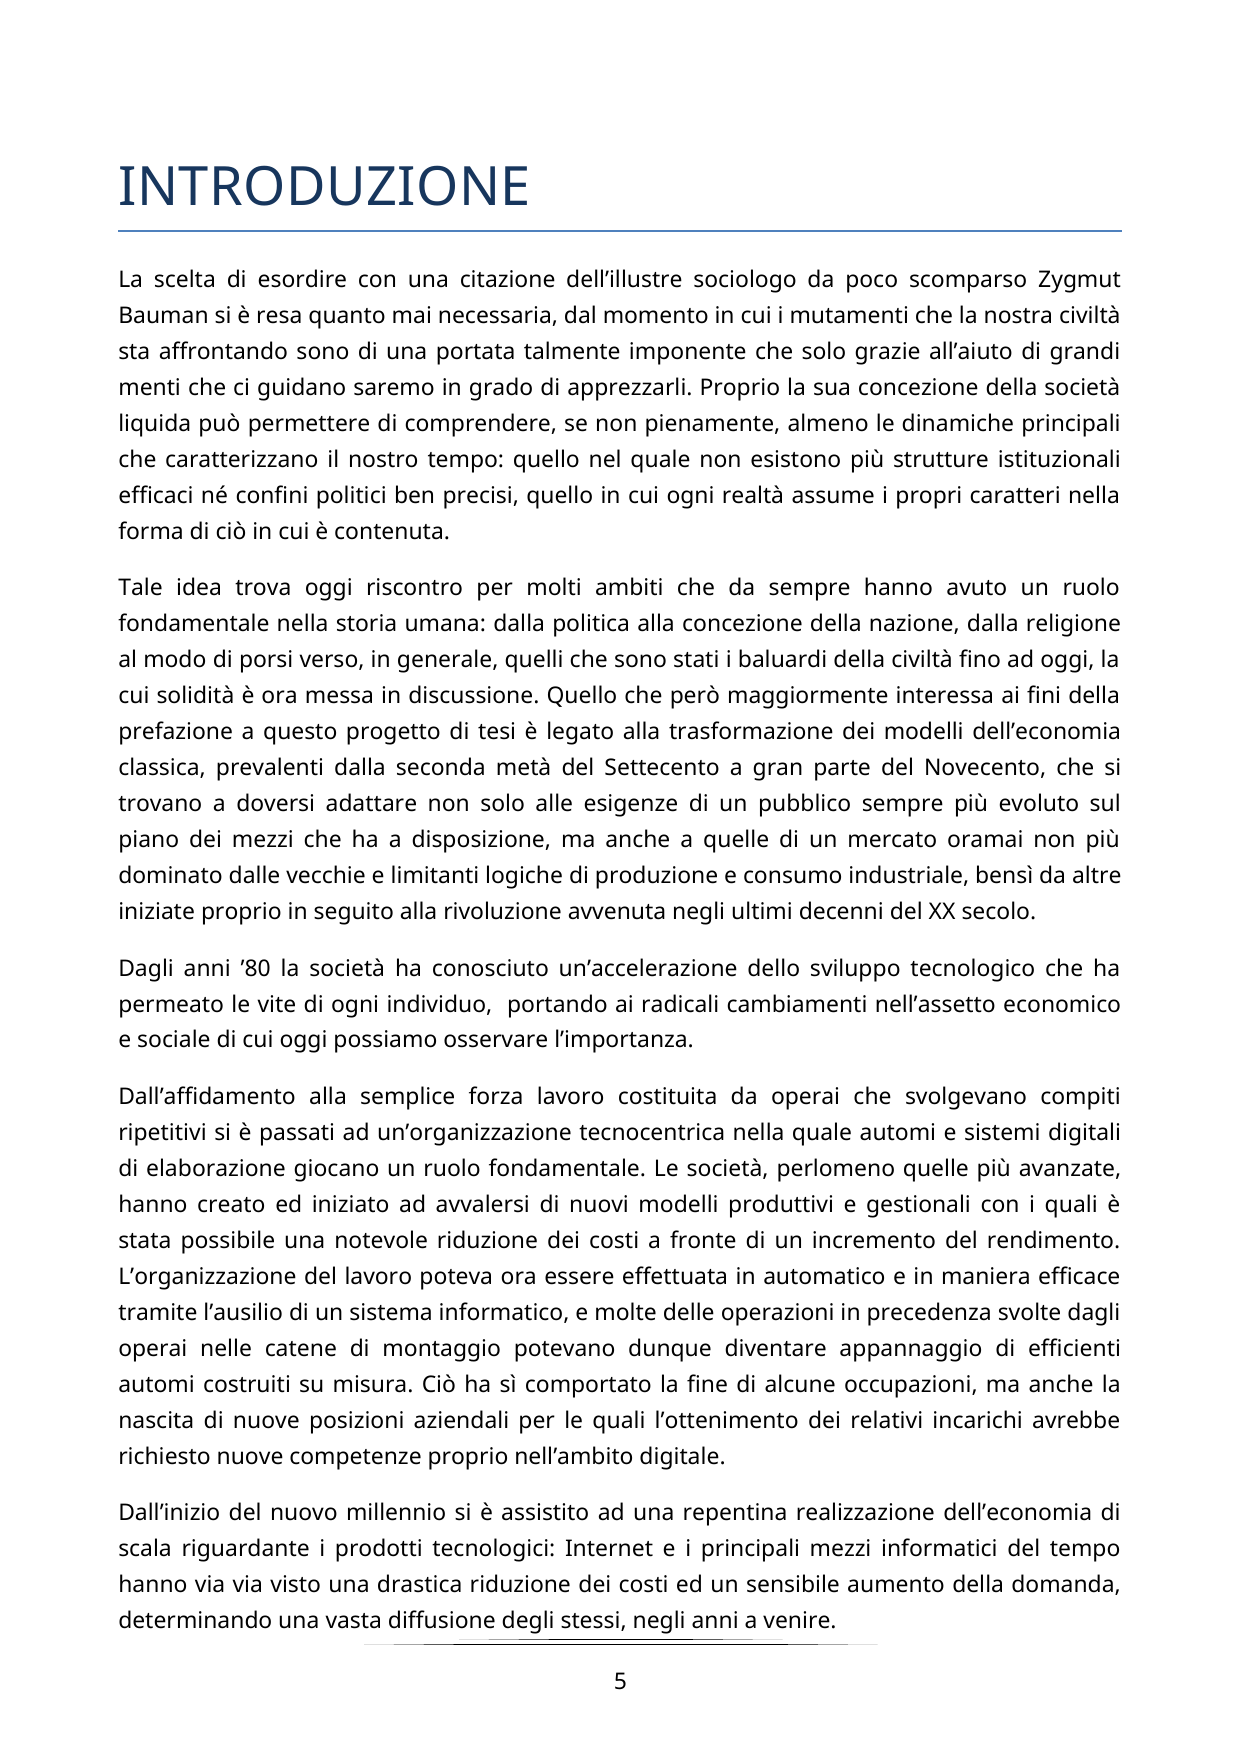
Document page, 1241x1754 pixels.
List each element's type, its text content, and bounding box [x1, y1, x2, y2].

text Dagli anni ’80 la società ha conosciuto un’accelerazione dello sviluppo tecnologico che ha permeato le vite di ogni individuo, portando ai radicali cambiamenti nell’assetto economico e sociale di cui oggi possiamo osservare l’importanza. [118, 952, 1122, 1055]
title INTRODUZIONE [118, 148, 1122, 230]
text La scelta di esordire con una citazione dell’illustre sociologo da poco scomparso Zygmut Bauman si è resa quanto mai necessaria, dal momento in cui i mutamenti che la nostra civiltà sta affrontando sono di una portata talmente imponente che solo grazie all’aiuto di grandi menti che ci guidano saremo in grado di apprezzarli. Proprio la sua concezione della società liquida può permettere di comprendere, se non pienamente, almeno le dinamiche principali che caratterizzano il nostro tempo: quello nel quale non esistono più strutture istituzionali efficaci né confini politici ben precisi, quello in cui ogni realtà assume i propri caratteri nella forma di ciò in cui è contenuta. [118, 263, 1122, 546]
text Dall’inizio del nuovo millennio si è assistito ad una repentina realizzazione dell’economia di scala riguardante i prodotti tecnologici: Internet e i principali mezzi informatici del tempo hanno via via visto una drastica riduzione dei costi ed un sensibile aumento della domanda, determinando una vasta diffusione degli stessi, negli anni a venire. [118, 1496, 1122, 1635]
text Dall’affidamento alla semplice forza lavoro costituita da operai che svolgevano compiti ripetitivi si è passati ad un’organizzazione tecnocentrica nella quale automi e sistemi digitali di elaborazione giocano un ruolo fondamentale. Le società, perlomeno quelle più avanzate, hanno creato ed iniziato ad avvalersi di nuovi modelli produttivi e gestionali con i quali è stata possibile una notevole riduzione dei costi a fronte di un incremento del rendimento. L’organizzazione del lavoro poteva ora essere effettuata in automatico e in maniera efficace tramite l’ausilio di un sistema informatico, e molte delle operazioni in precedenza svolte dagli operai nelle catene di montaggio potevano dunque diventare appannaggio di efficienti automi costruiti su misura. Ciò ha sì comportato la fine di alcune occupazioni, ma anche la nascita di nuove posizioni aziendali per le quali l’ottenimento dei relativi incarichi avrebbe richiesto nuove competenze proprio nell’ambito digitale. [118, 1080, 1122, 1471]
text Tale idea trova oggi riscontro per molti ambiti che da sempre hanno avuto un ruolo fondamentale nella storia umana: dalla politica alla concezione della nazione, dalla religione al modo di porsi verso, in generale, quelli che sono stati i baluardi della civiltà fino ad oggi, la cui solidità è ora messa in discussione. Quello che però maggiormente interessa ai fini della prefazione a questo progetto di tesi è legato alla trasformazione dei modelli dell’economia classica, prevalenti dalla seconda metà del Settecento a gran parte del Novecento, che si trovano a doversi adattare non solo alle esigenze di un pubblico sempre più evoluto sul piano dei mezzi che ha a disposizione, ma anche a quelle di un mercato oramai non più dominato dalle vecchie e limitanti logiche di produzione e consumo industriale, bensì da altre iniziate proprio in seguito alla rivoluzione avvenuta negli ultimi decenni del XX secolo. [118, 571, 1122, 926]
